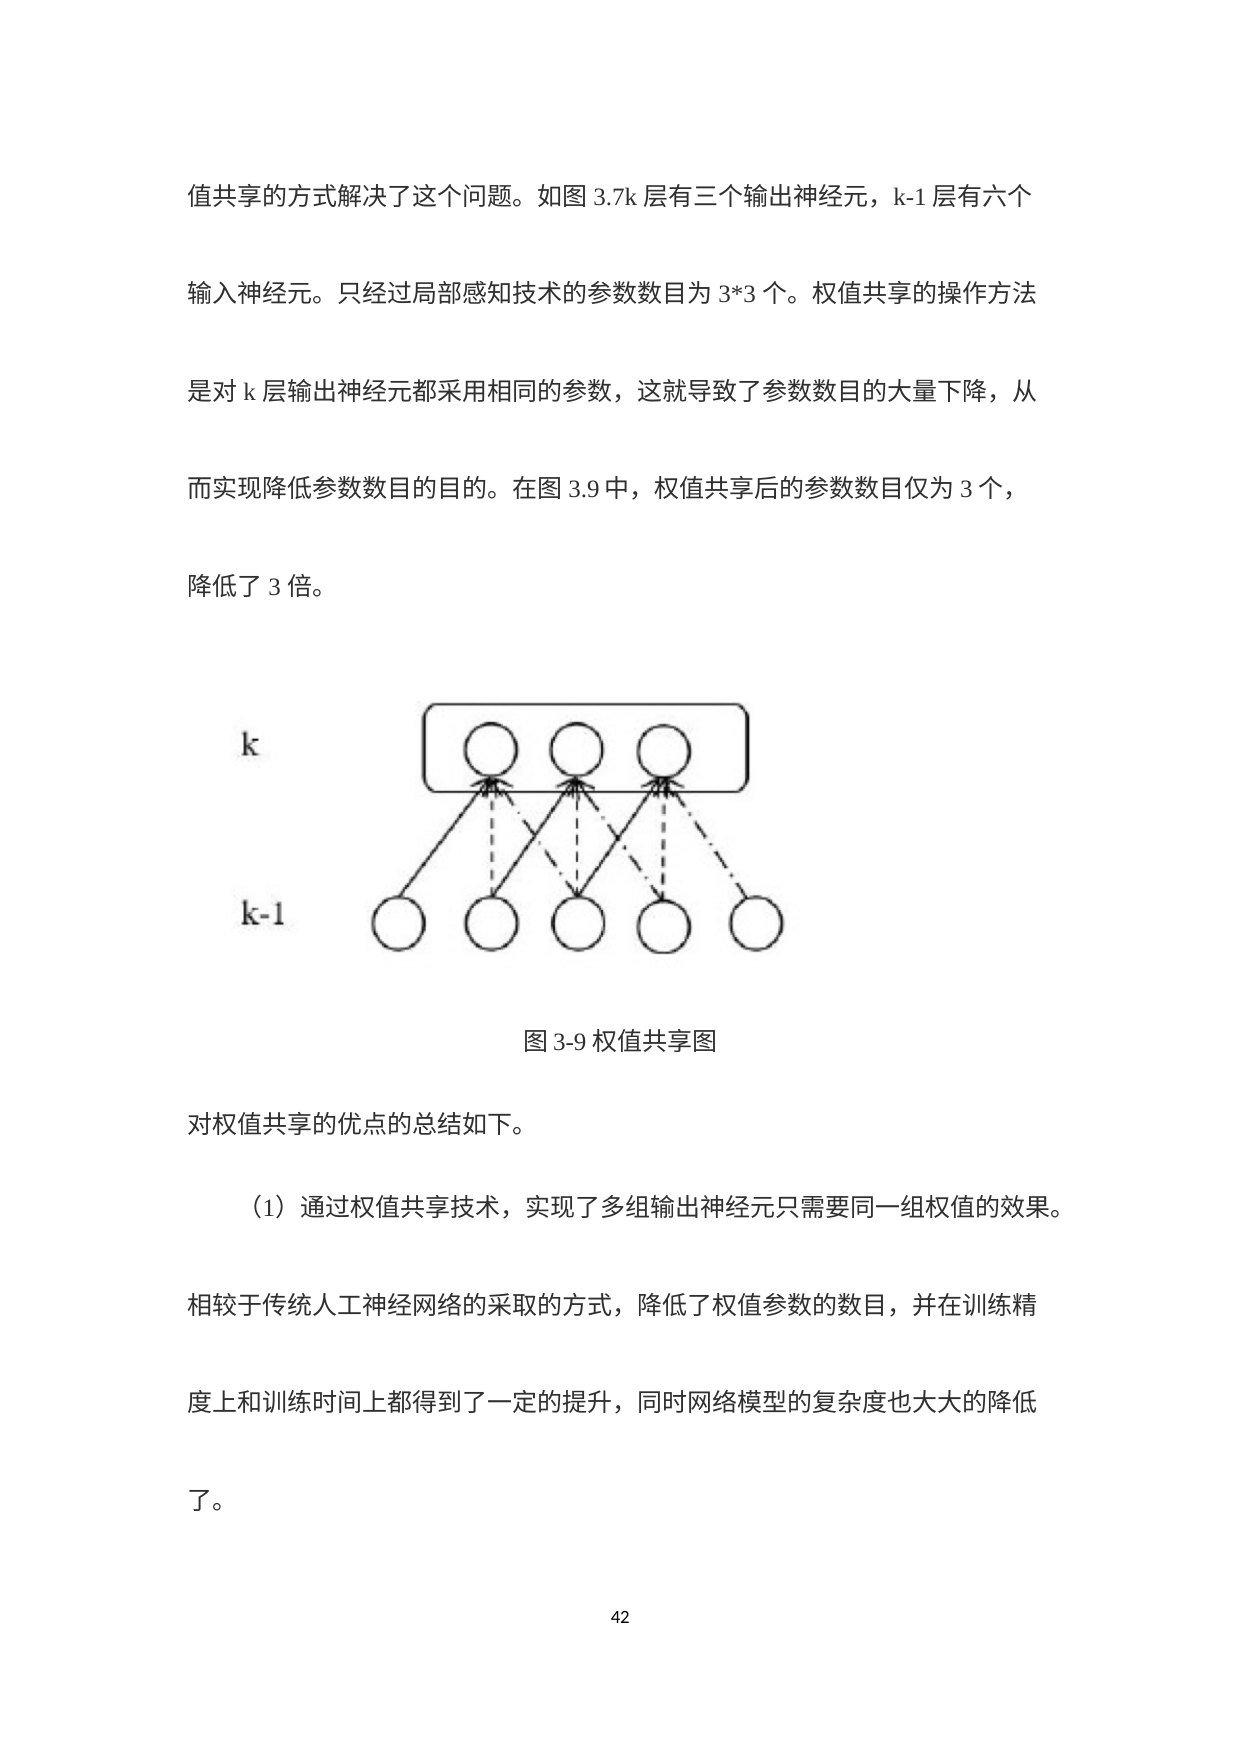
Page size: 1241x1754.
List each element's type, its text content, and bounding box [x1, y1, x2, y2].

picture [187, 645, 892, 983]
text 图3-9 权值共享图 [187, 1007, 1053, 1072]
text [187, 162, 1053, 617]
text （1）通过权值共享技术，实现了多组输出神经元只需要同一组权值的效果。相较于传统人工神经网络的采取的方式，降低了权值参数的数目，并在训练精度上和训练时间上都得到了一定的提升，同时网络模型的复杂度也大大的降低了。 [187, 1173, 1053, 1531]
text 对权值共享的优点的总结如下。 [187, 1090, 1053, 1155]
